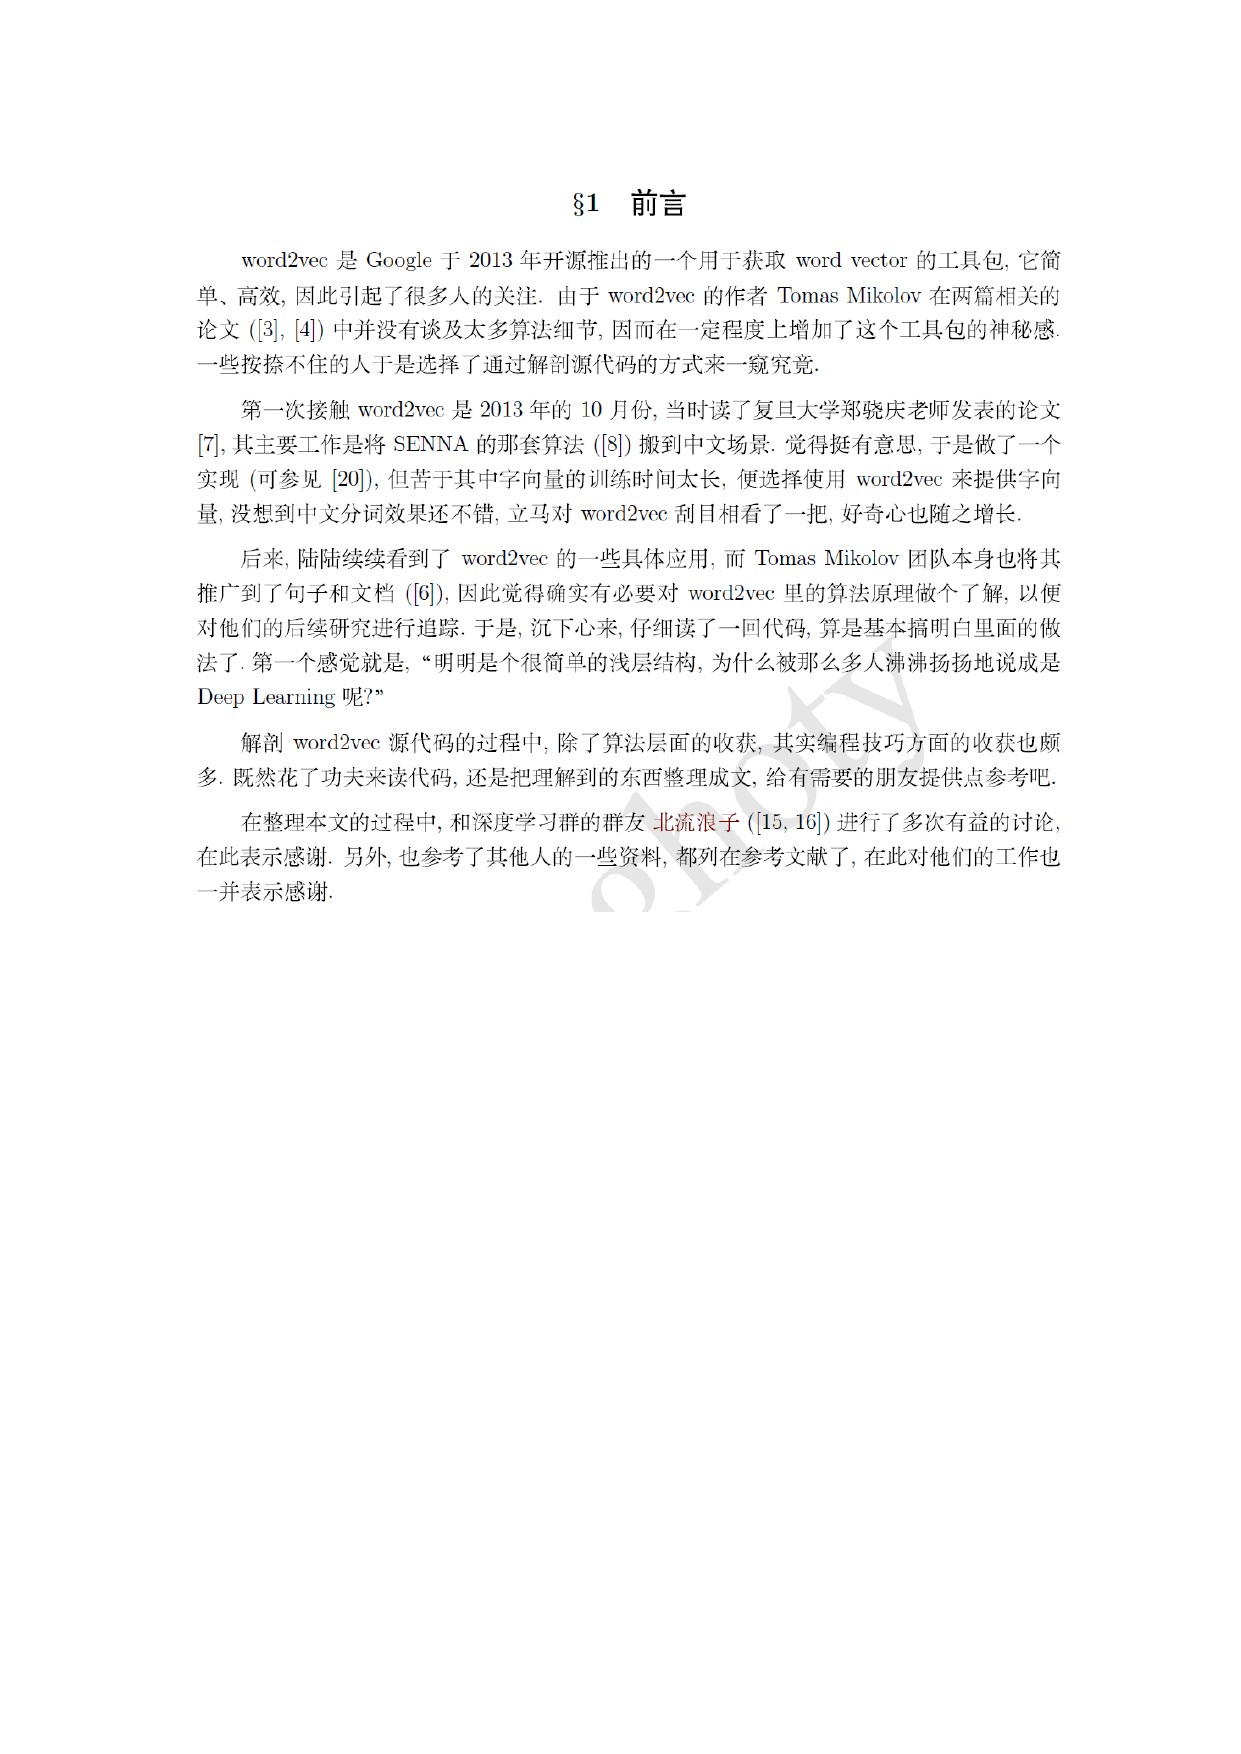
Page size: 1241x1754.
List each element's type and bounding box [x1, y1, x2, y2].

picture [187, 162, 1074, 912]
